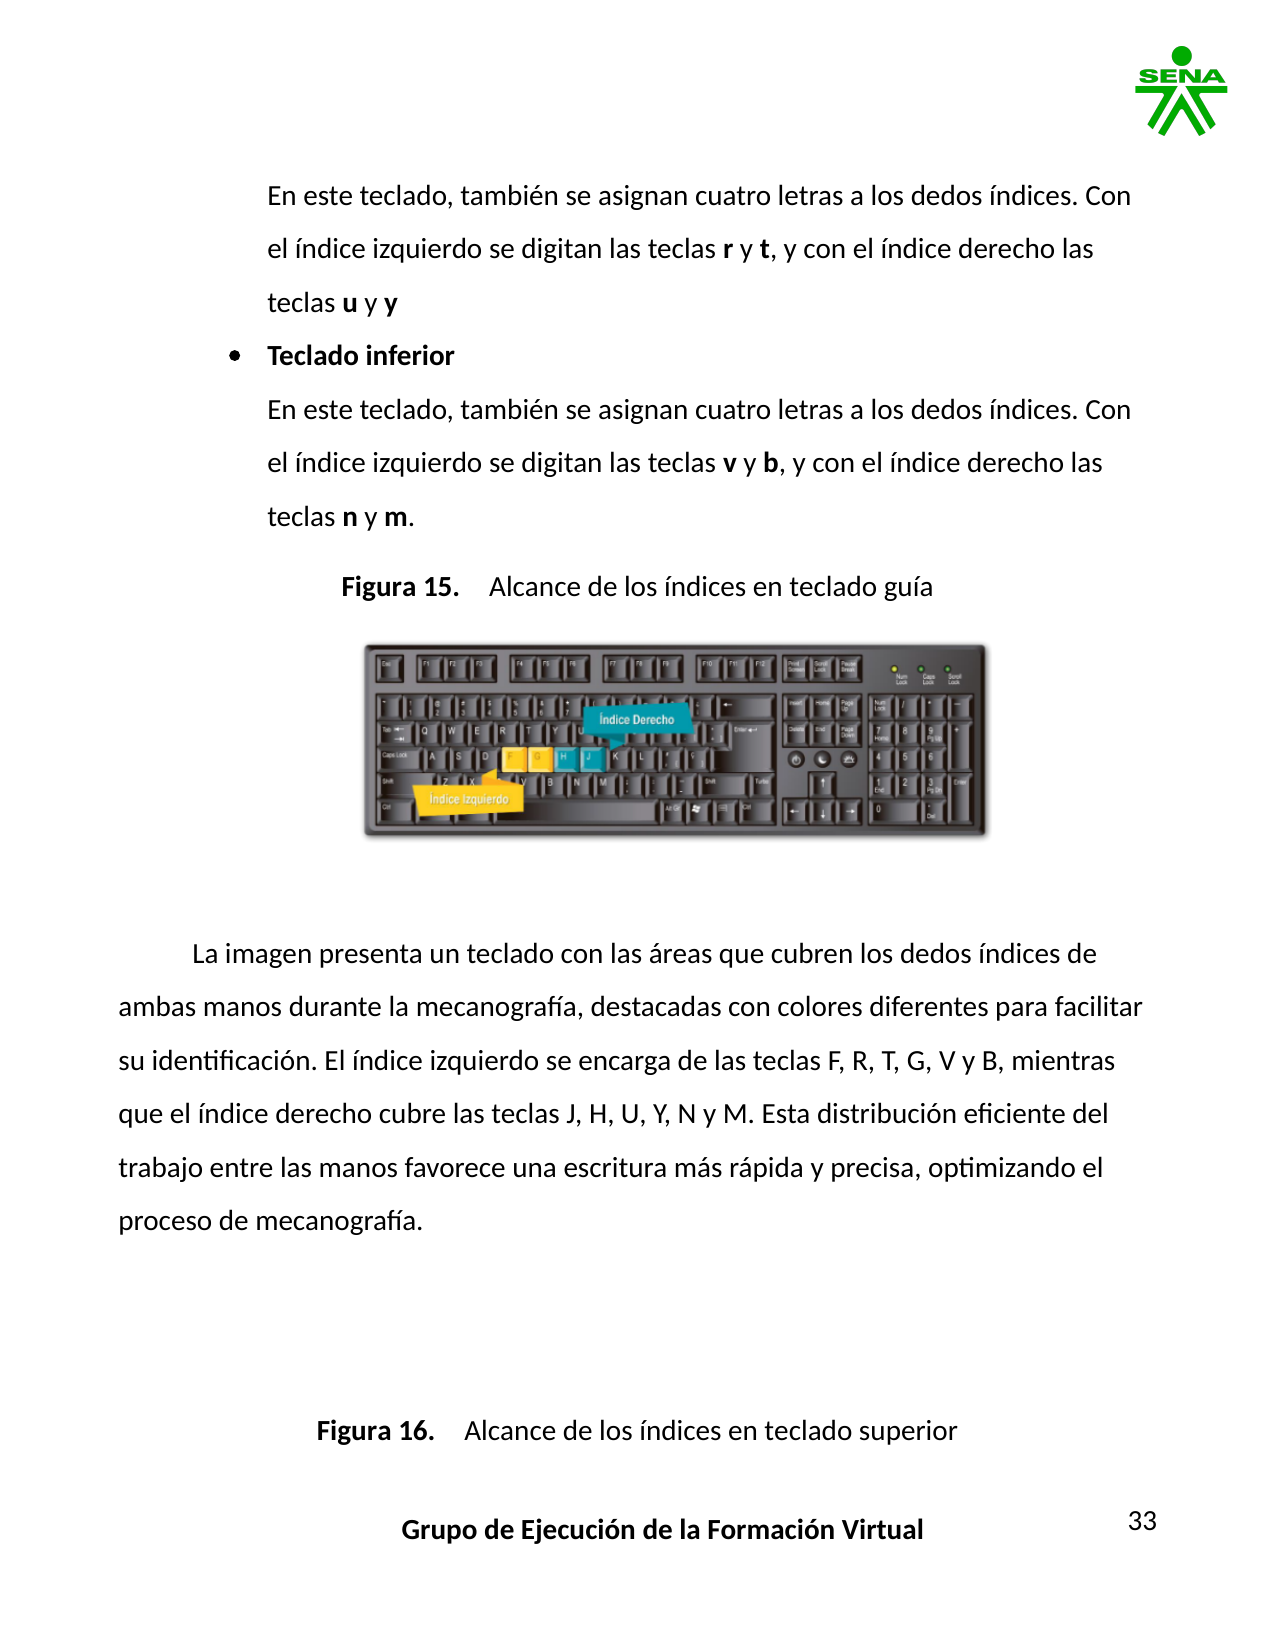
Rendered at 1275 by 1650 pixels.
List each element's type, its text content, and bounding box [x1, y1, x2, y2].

text La imagen presenta un teclado con las áreas que cubren los dedos índices de ambas manos durante la mecanografía, destacadas con colores diferentes para facilitar su identificación. El índice izquierdo se encarga de las teclas F, R, T, G, V y B, mientras que el índice derecho cubre las teclas J, H, U, Y, N y M. Esta distribución eficiente del trabajo entre las manos favorece una escritura más rápida y precisa, optimizando el proceso de mecanografía. [118, 935, 1157, 1238]
picture [1135, 46, 1228, 136]
list Teclado inferior [229, 337, 1157, 373]
text Alcance de los índices en teclado guía [118, 568, 1157, 603]
text Alcance de los índices en teclado superior [118, 1412, 1157, 1448]
list En este teclado, también se asignan cuatro letras a los dedos índices. Con el índice izquierdo se digitan las teclas r y t, y con el índice derecho las teclas u y y [267, 177, 1157, 320]
list En este teclado, también se asignan cuatro letras a los dedos índices. Con el índice izquierdo se digitan las teclas v y b, y con el índice derecho las teclas n y m. [267, 391, 1157, 533]
picture [356, 638, 993, 901]
